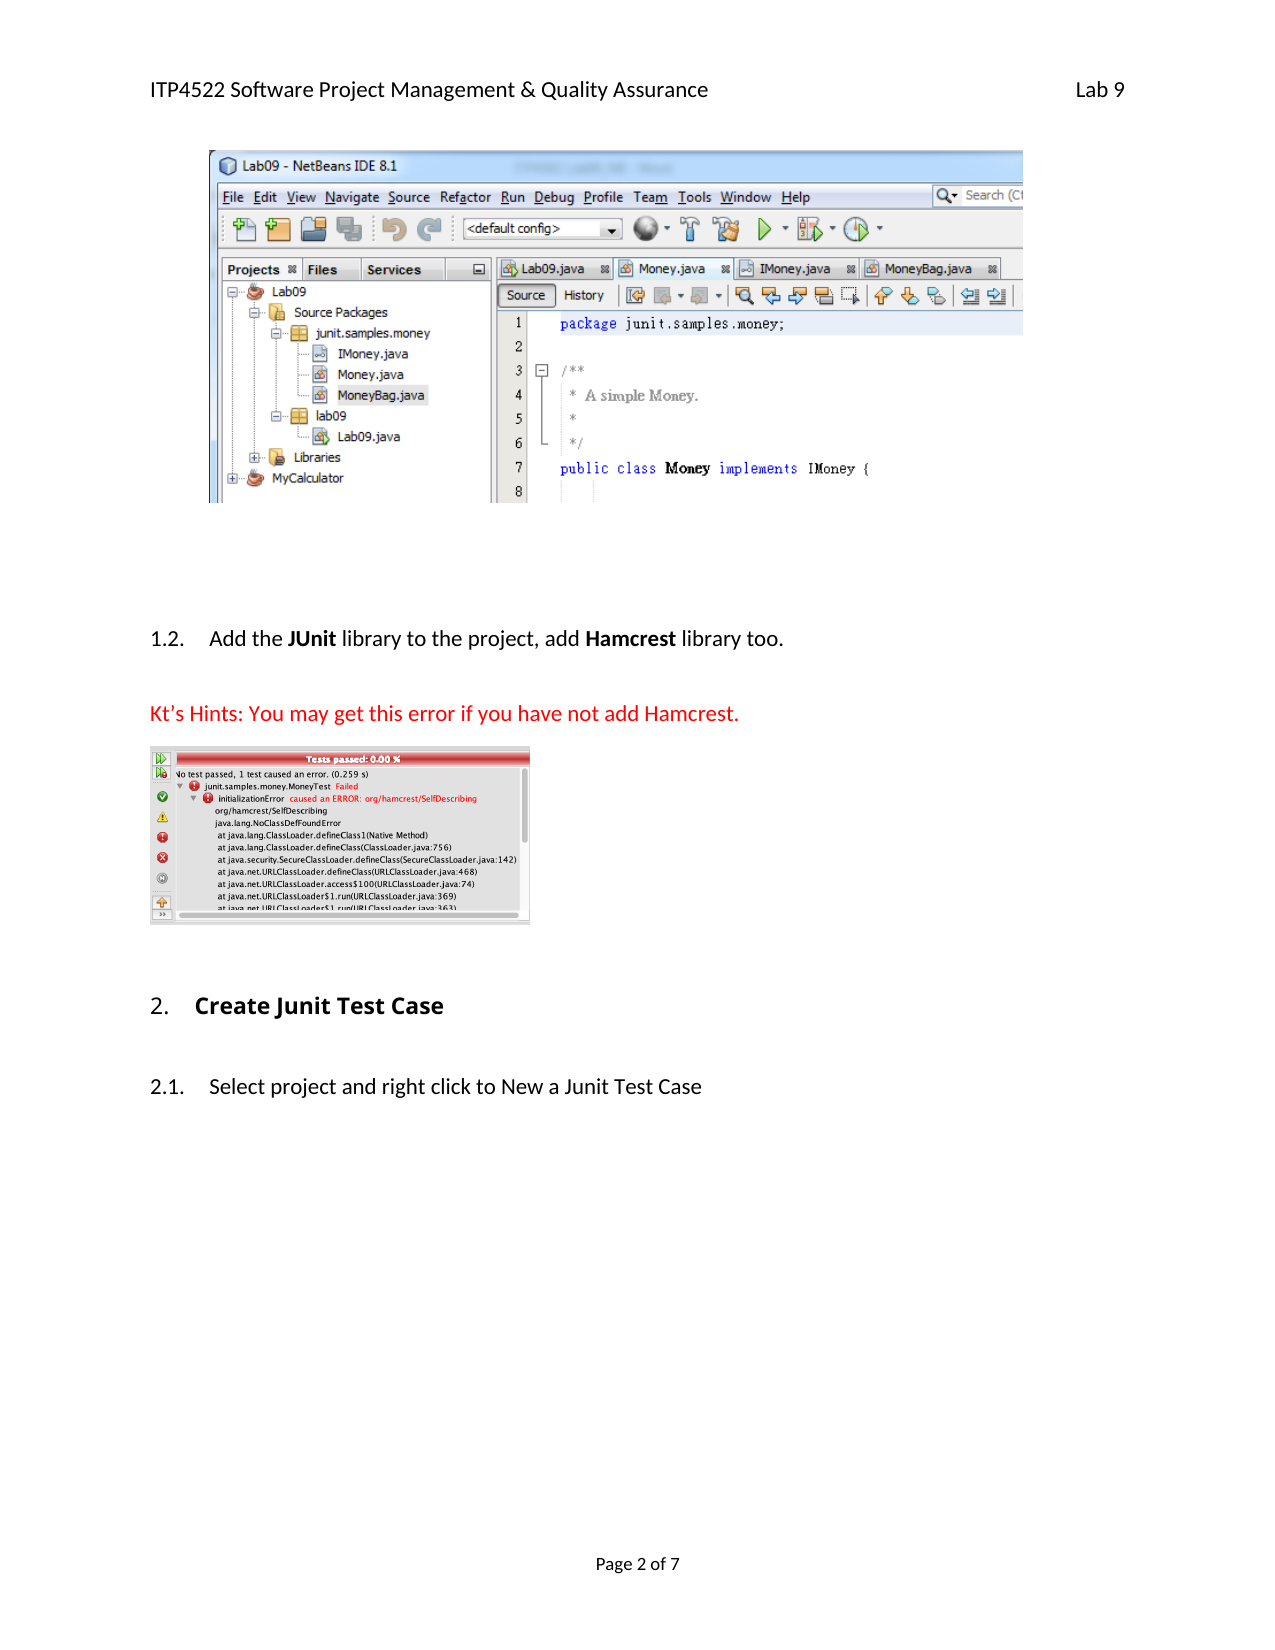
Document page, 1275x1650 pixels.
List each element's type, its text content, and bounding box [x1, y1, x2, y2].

list Add the JUnit library to the project, add Hamcrest library too. [150, 624, 1125, 652]
text Kt’s Hints: You may get this error if you have not add Hamcrest. [150, 699, 1125, 727]
picture [209, 150, 1023, 503]
picture [150, 746, 531, 925]
list Select project and right click to New a Junit Test Case [150, 1072, 1125, 1100]
list Create Junit Test Case [150, 990, 1125, 1021]
